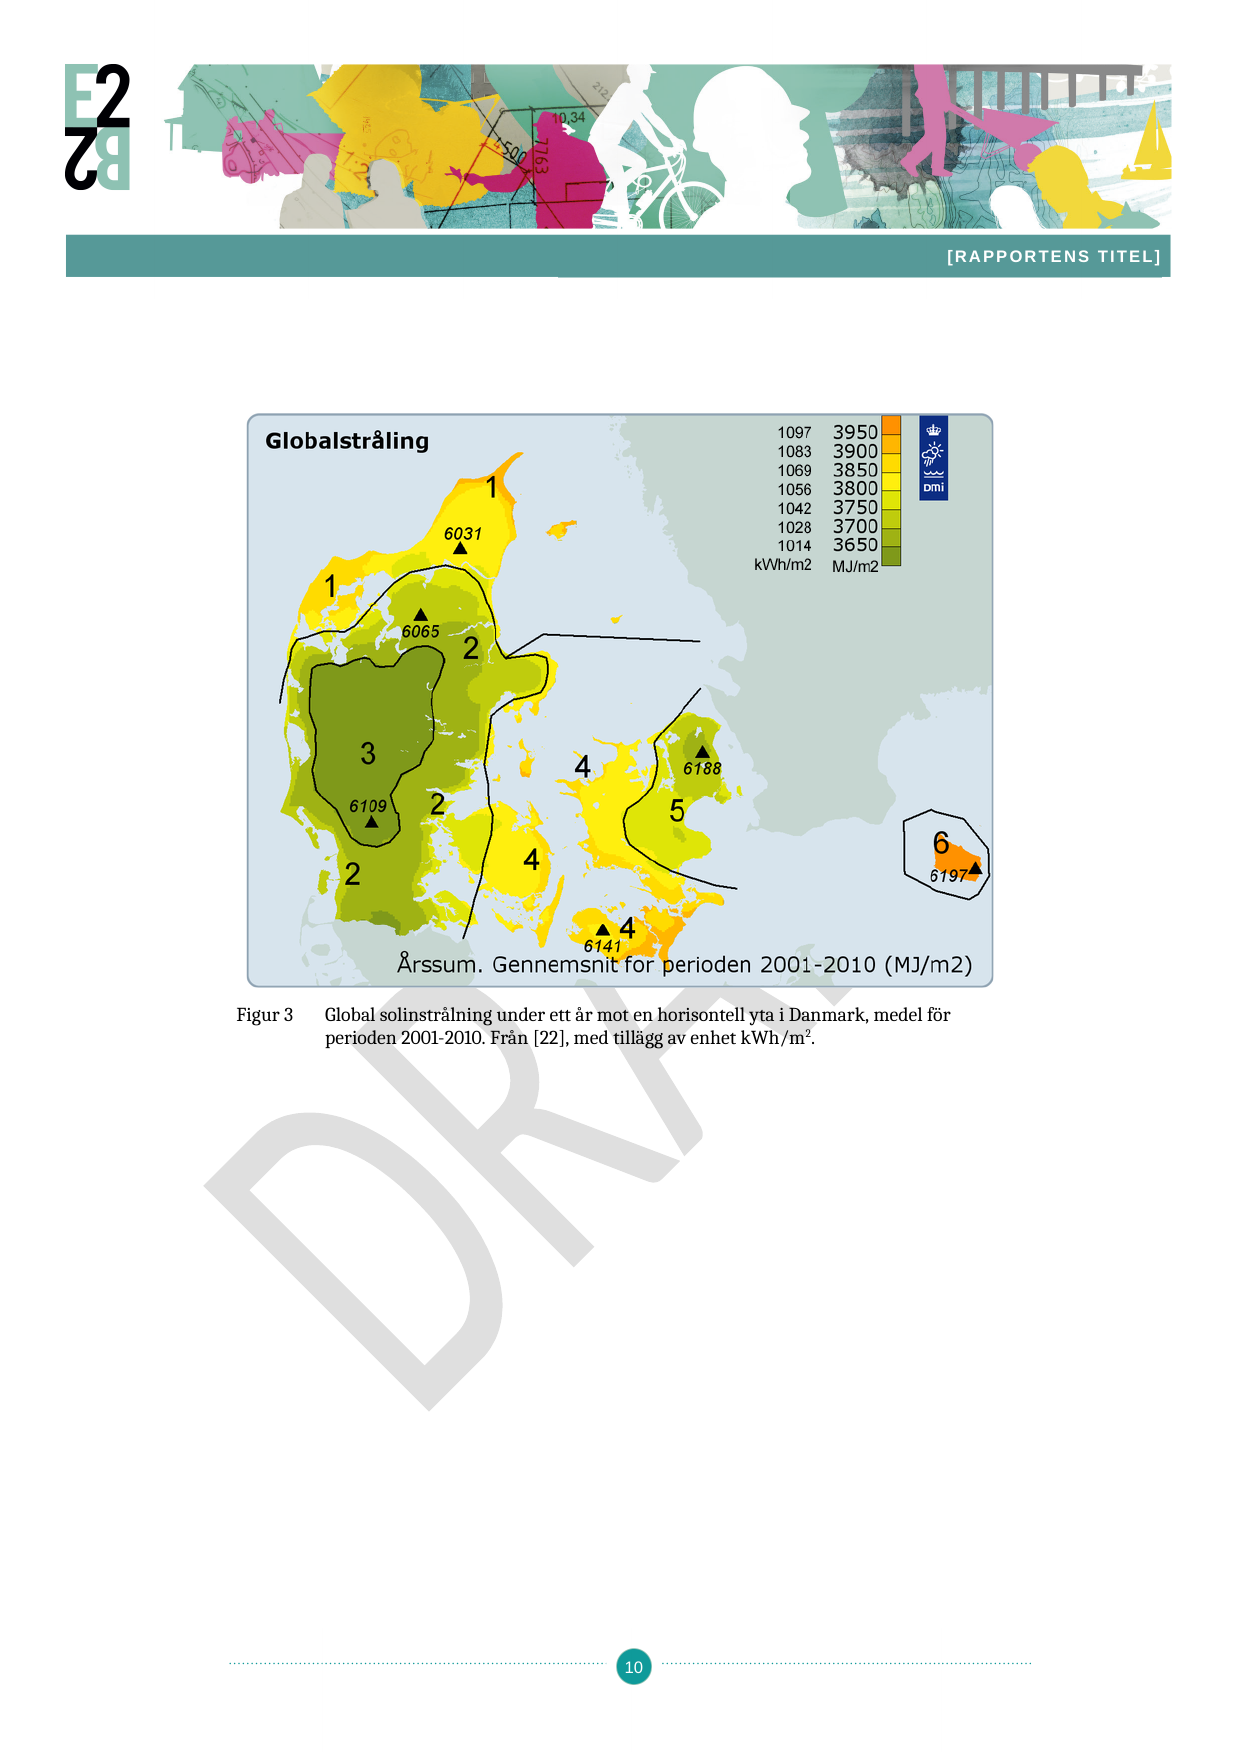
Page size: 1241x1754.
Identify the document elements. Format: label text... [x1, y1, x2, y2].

text Figur 3 Global solinstrålning under ett år mot en horisontell yta i Danmark, medel för perioden 2001-2010. Från [22], med tillägg av enhet kWh/m2. [236, 1004, 1004, 1049]
picture [13, 1628, 1241, 1752]
picture [0, 0, 1236, 299]
picture [246, 413, 994, 988]
